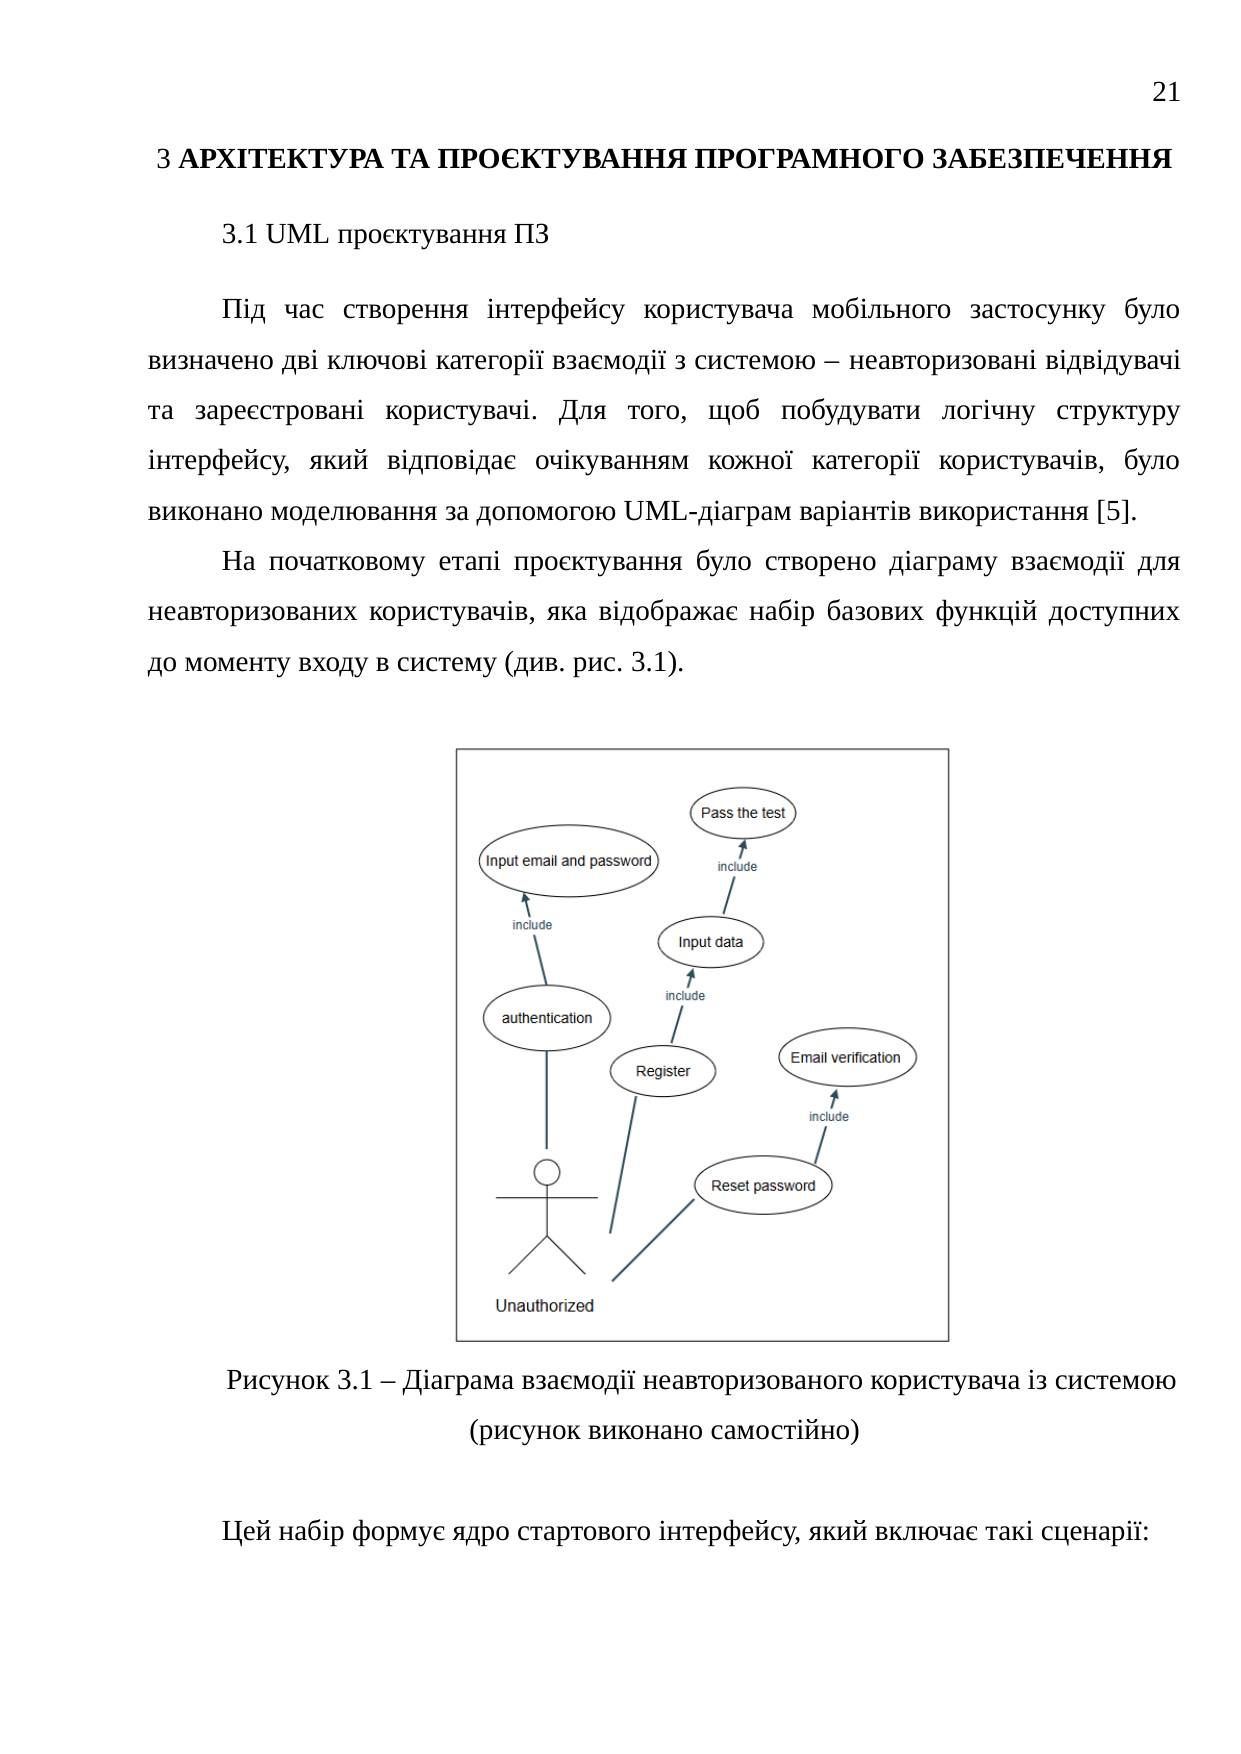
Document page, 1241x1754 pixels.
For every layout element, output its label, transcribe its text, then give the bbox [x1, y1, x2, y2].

text На початковому етапі проєктування було створено діаграму взаємодії для неавторизованих користувачів, яка відображає набір базових функцій доступних до моменту входу в систему (див. рис. 3.1). [148, 543, 1181, 677]
text Рисунок 3.1 – Діаграма взаємодії неавторизованого користувача із системою (рисунок виконано самостійно) [148, 1362, 1181, 1446]
text Під час створення інтерфейсу користувача мобільного застосунку було визначено дві ключові категорії взаємодії з системою – неавторизовані відвідувачі та зареєстровані користувачі. Для того, щоб побудувати логічну структуру інтерфейсу, який відповідає очікуванням кожної категорії користувачів, було виконано моделювання за допомогою UML-діаграм варіантів використання [5]. [148, 292, 1181, 526]
subtitle 3.1 UML проєктування ПЗ [148, 216, 1181, 250]
text Цей набір формує ядро стартового інтерфейсу, який включає такі сценарії: [148, 1513, 1181, 1546]
picture [451, 744, 952, 1346]
subtitle 3 АРХІТЕКТУРА ТА ПРОЄКТУВАННЯ ПРОГРАМНОГО ЗАБЕЗПЕЧЕННЯ [148, 141, 1181, 174]
